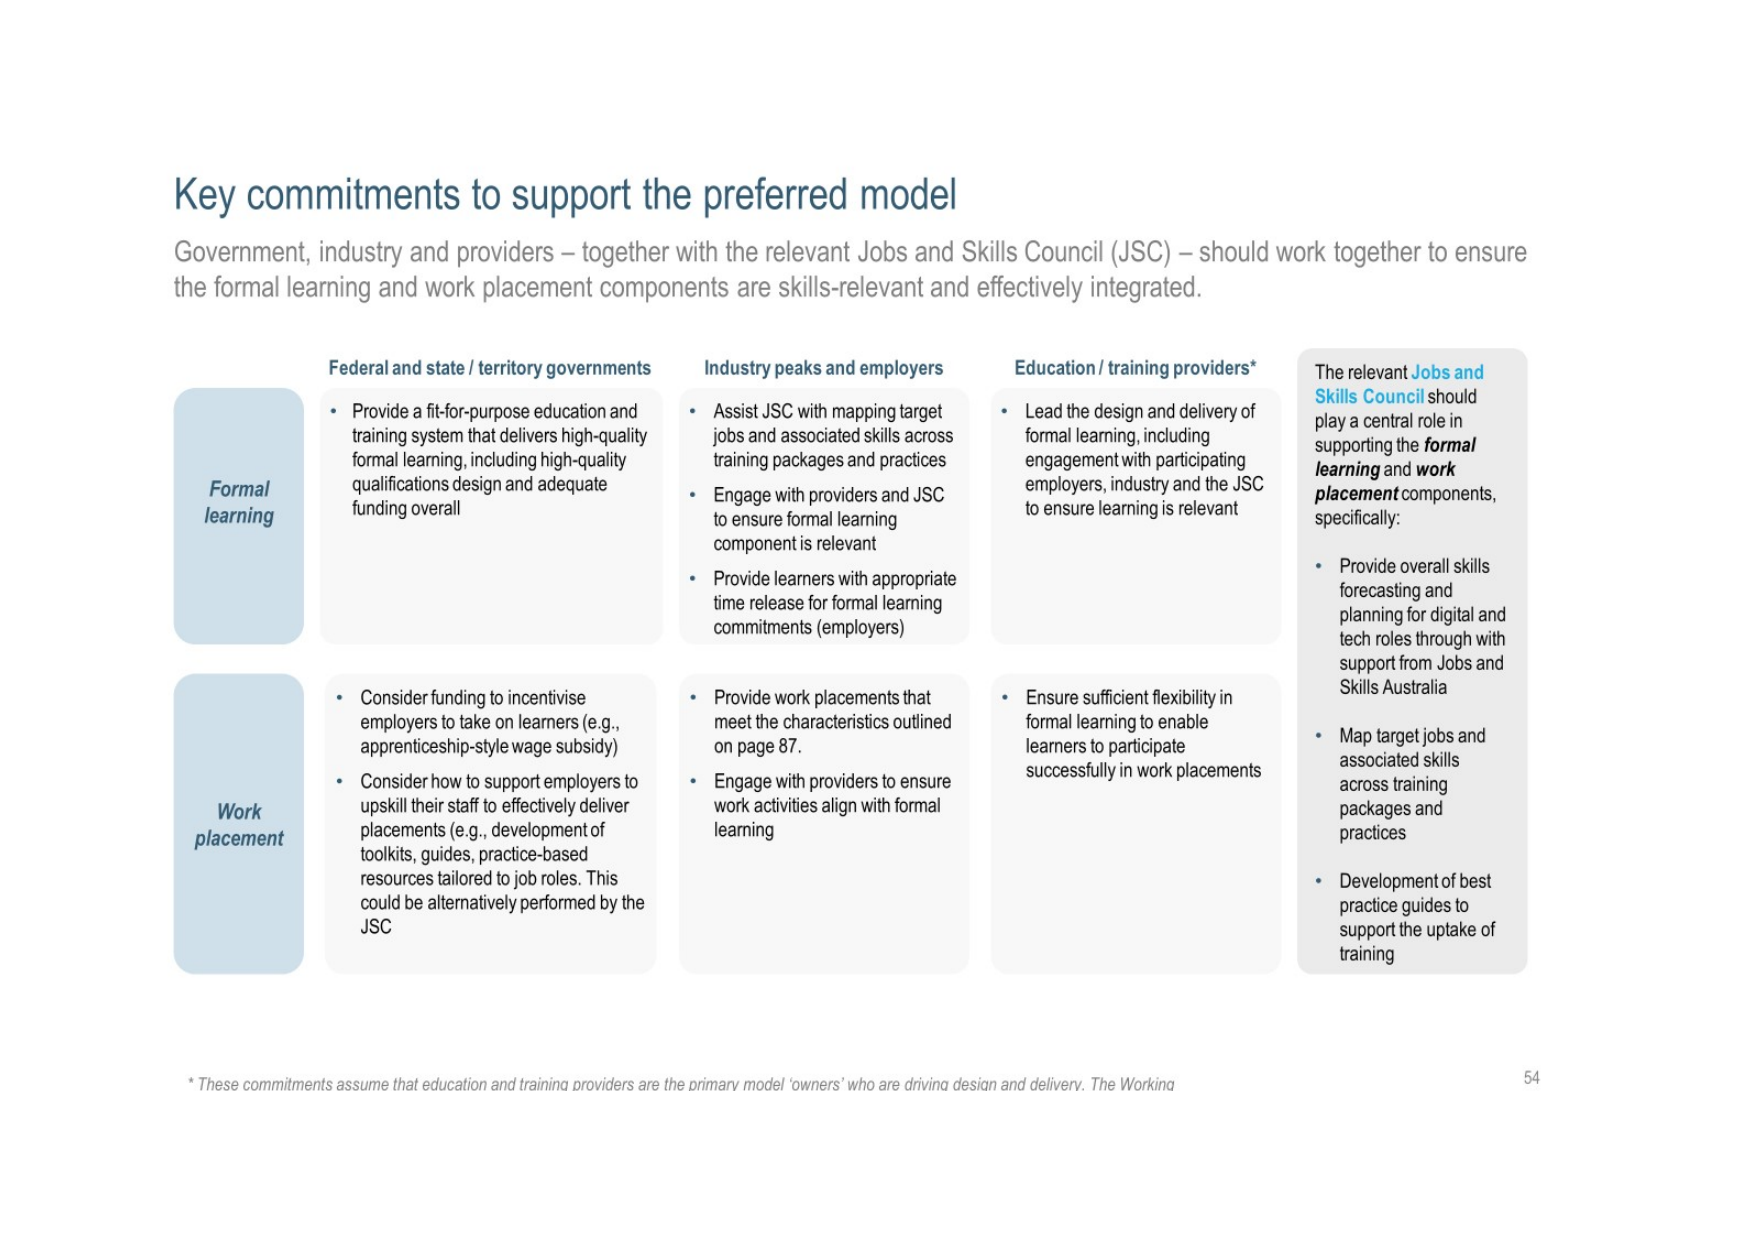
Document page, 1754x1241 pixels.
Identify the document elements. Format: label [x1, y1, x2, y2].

picture [150, 150, 1580, 1091]
